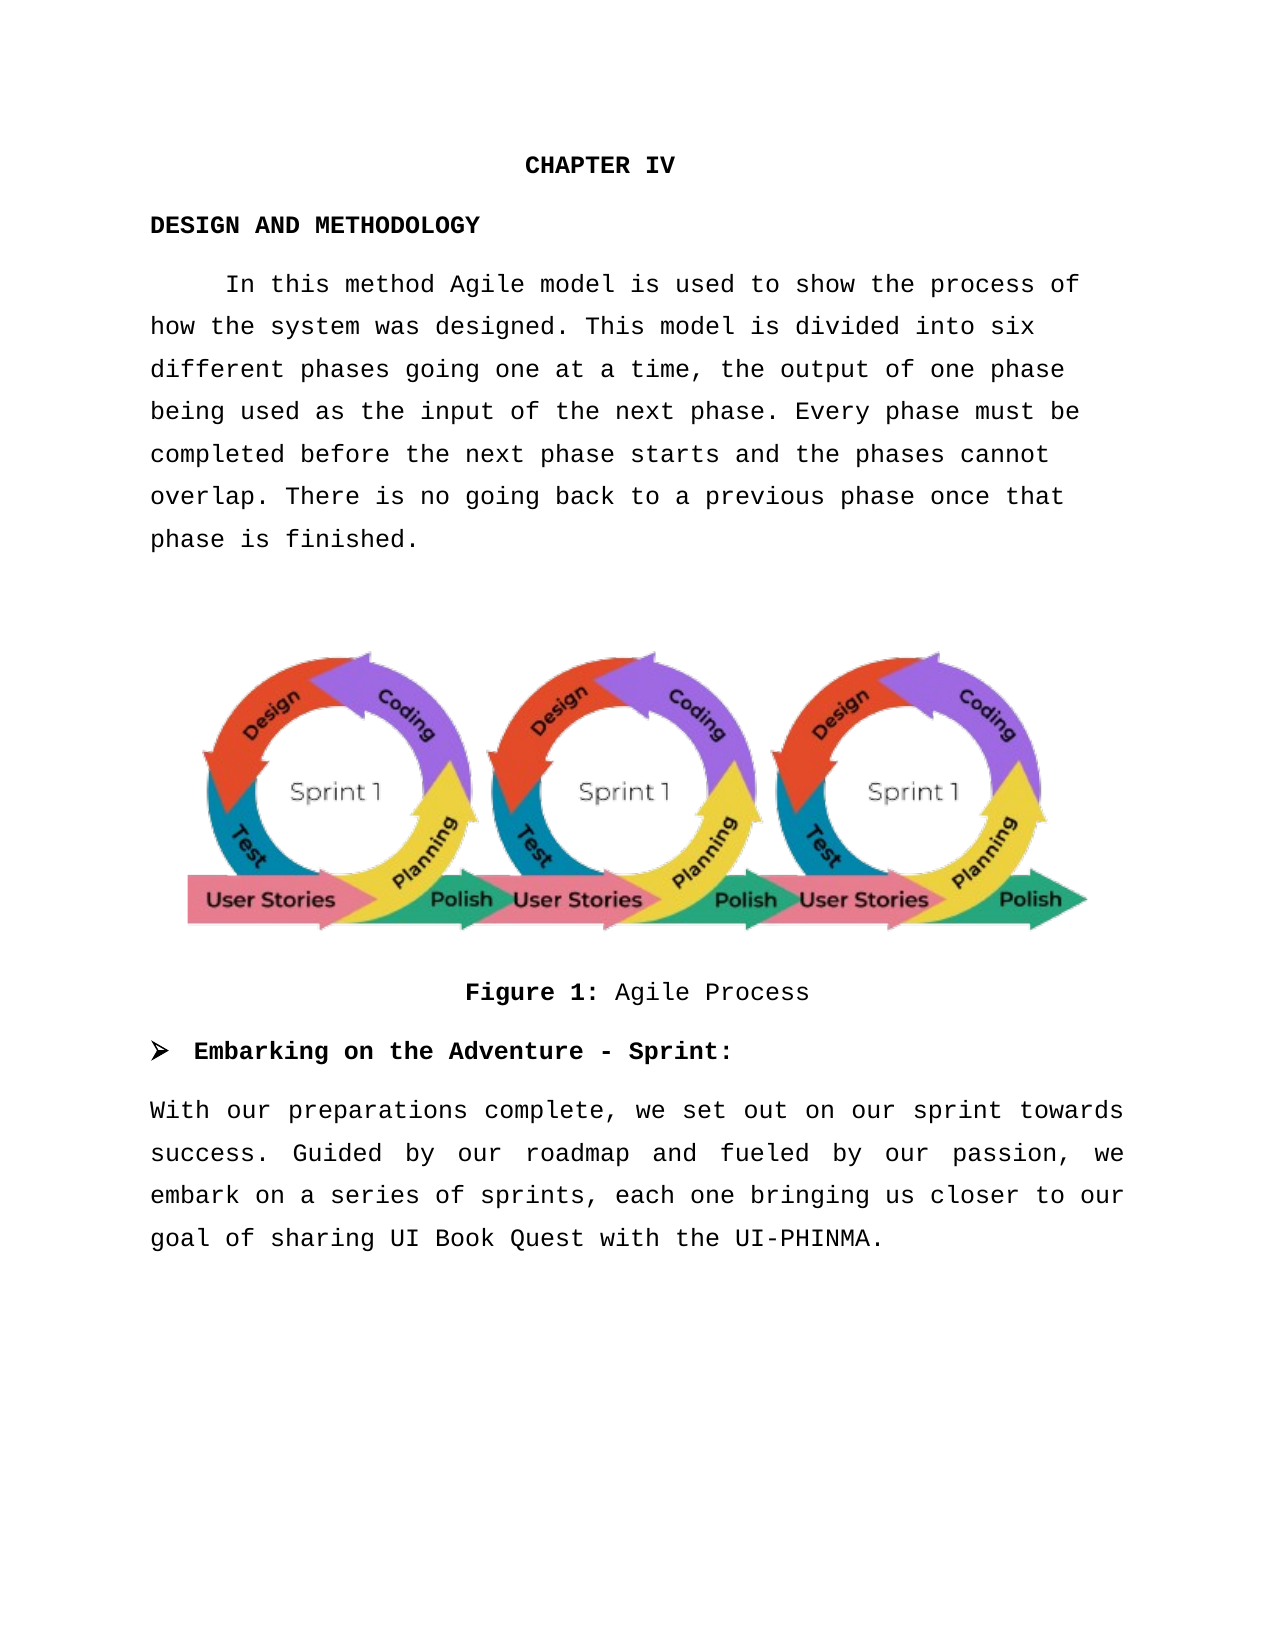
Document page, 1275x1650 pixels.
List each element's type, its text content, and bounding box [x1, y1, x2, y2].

text DESIGN AND METHODOLOGY [150, 212, 1125, 241]
list Embarking on the Adventure - Sprint: [150, 1039, 1125, 1067]
picture [187, 644, 1088, 949]
text Figure 1: Agile Process [150, 979, 1125, 1008]
text With our preparations complete, we set out on our sprint towards success. Guided by our roadmap and fueled by our passion, we embark on a series of sprints, each one bringing us closer to our goal of sharing UI Book Quest with the UI-PHINMA. [150, 1098, 1125, 1254]
text CHAPTER IV [450, 153, 1125, 181]
text In this method Agile model is used to show the process of how the system was designed. This model is divided into six different phases going one at a time, the output of one phase being used as the input of the next phase. Every phase must be completed before the next phase starts and the phases cannot overlap. There is no going back to a previous phase once that phase is finished. [150, 271, 1125, 555]
